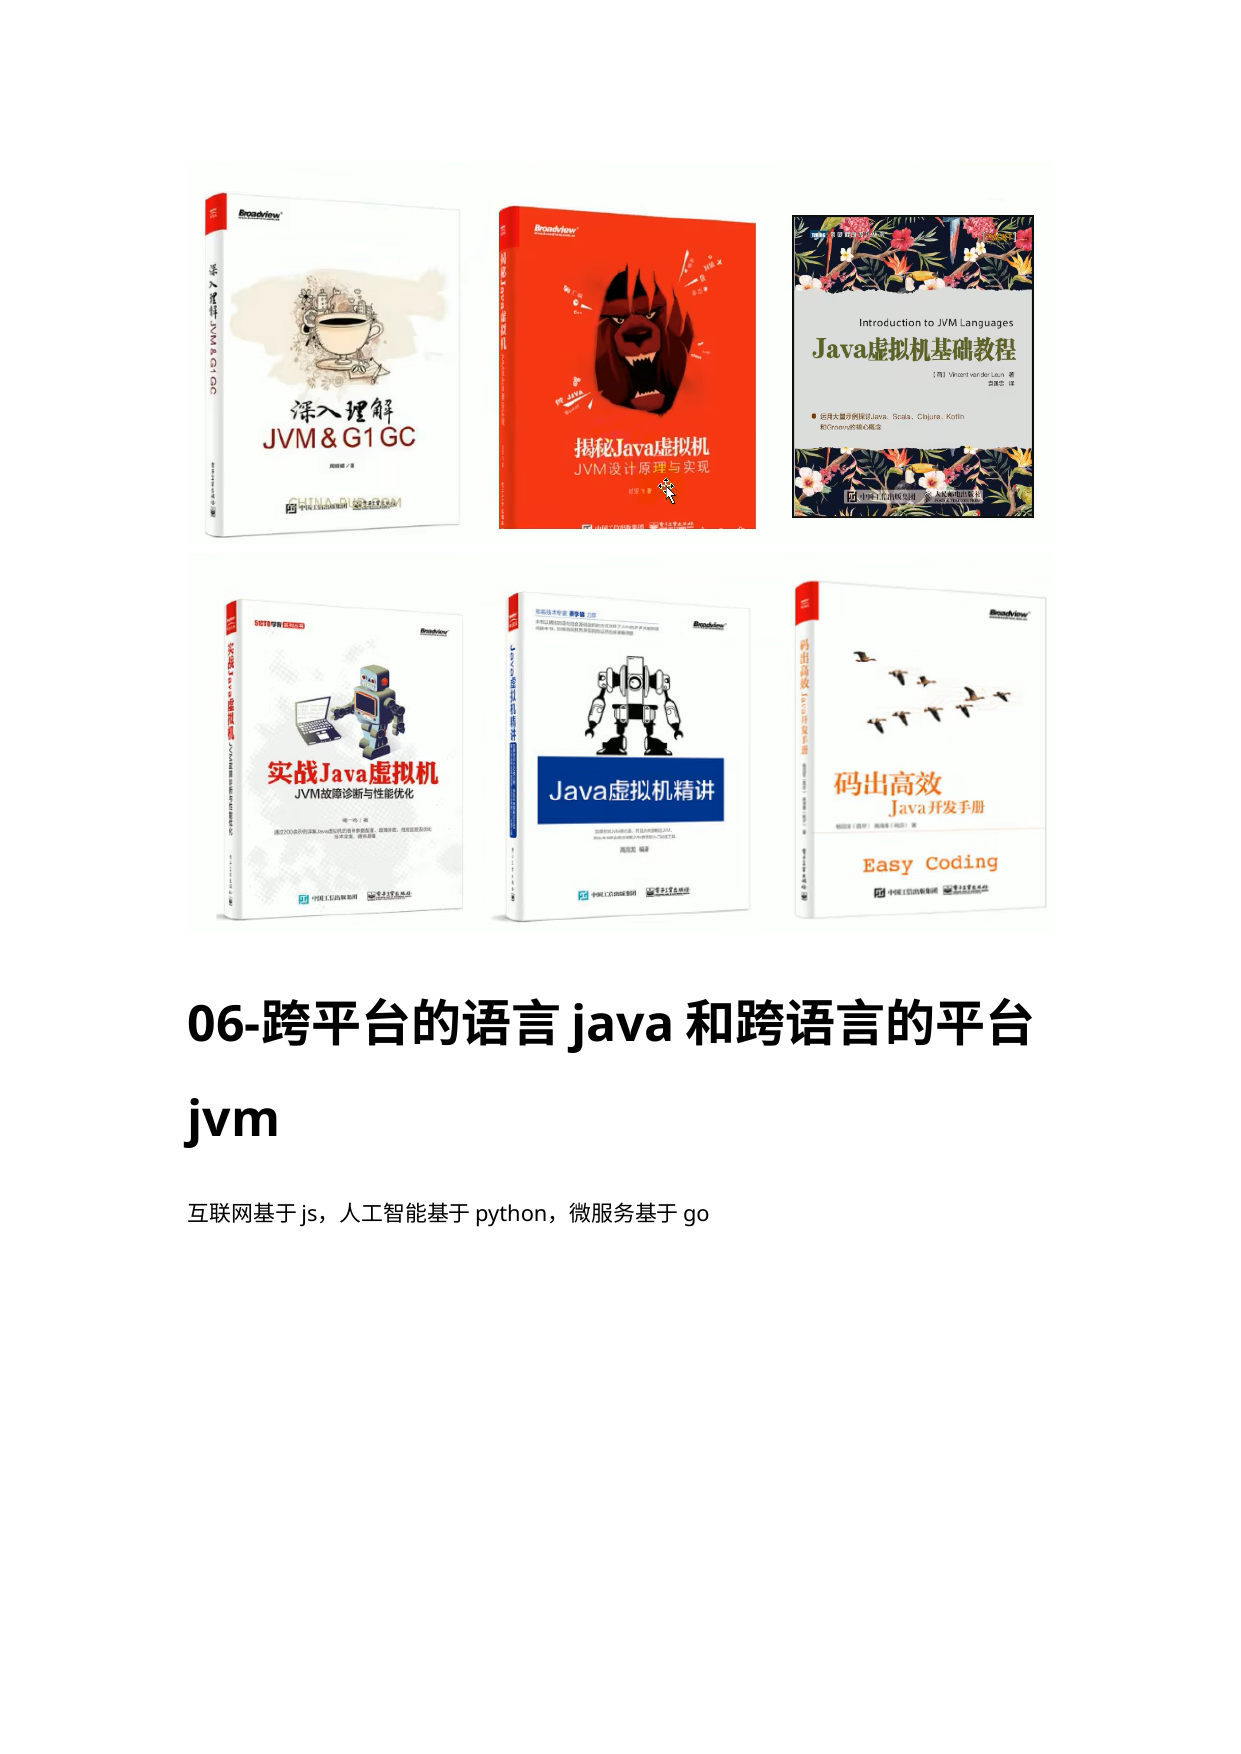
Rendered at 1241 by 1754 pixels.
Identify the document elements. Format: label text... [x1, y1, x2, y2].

subtitle 06-跨平台的语言java和跨语言的平台jvm [187, 971, 1053, 1166]
picture [187, 552, 1053, 934]
picture [187, 162, 1053, 544]
text 互联网基于js，人工智能基于python，微服务基于go [187, 1195, 1053, 1228]
